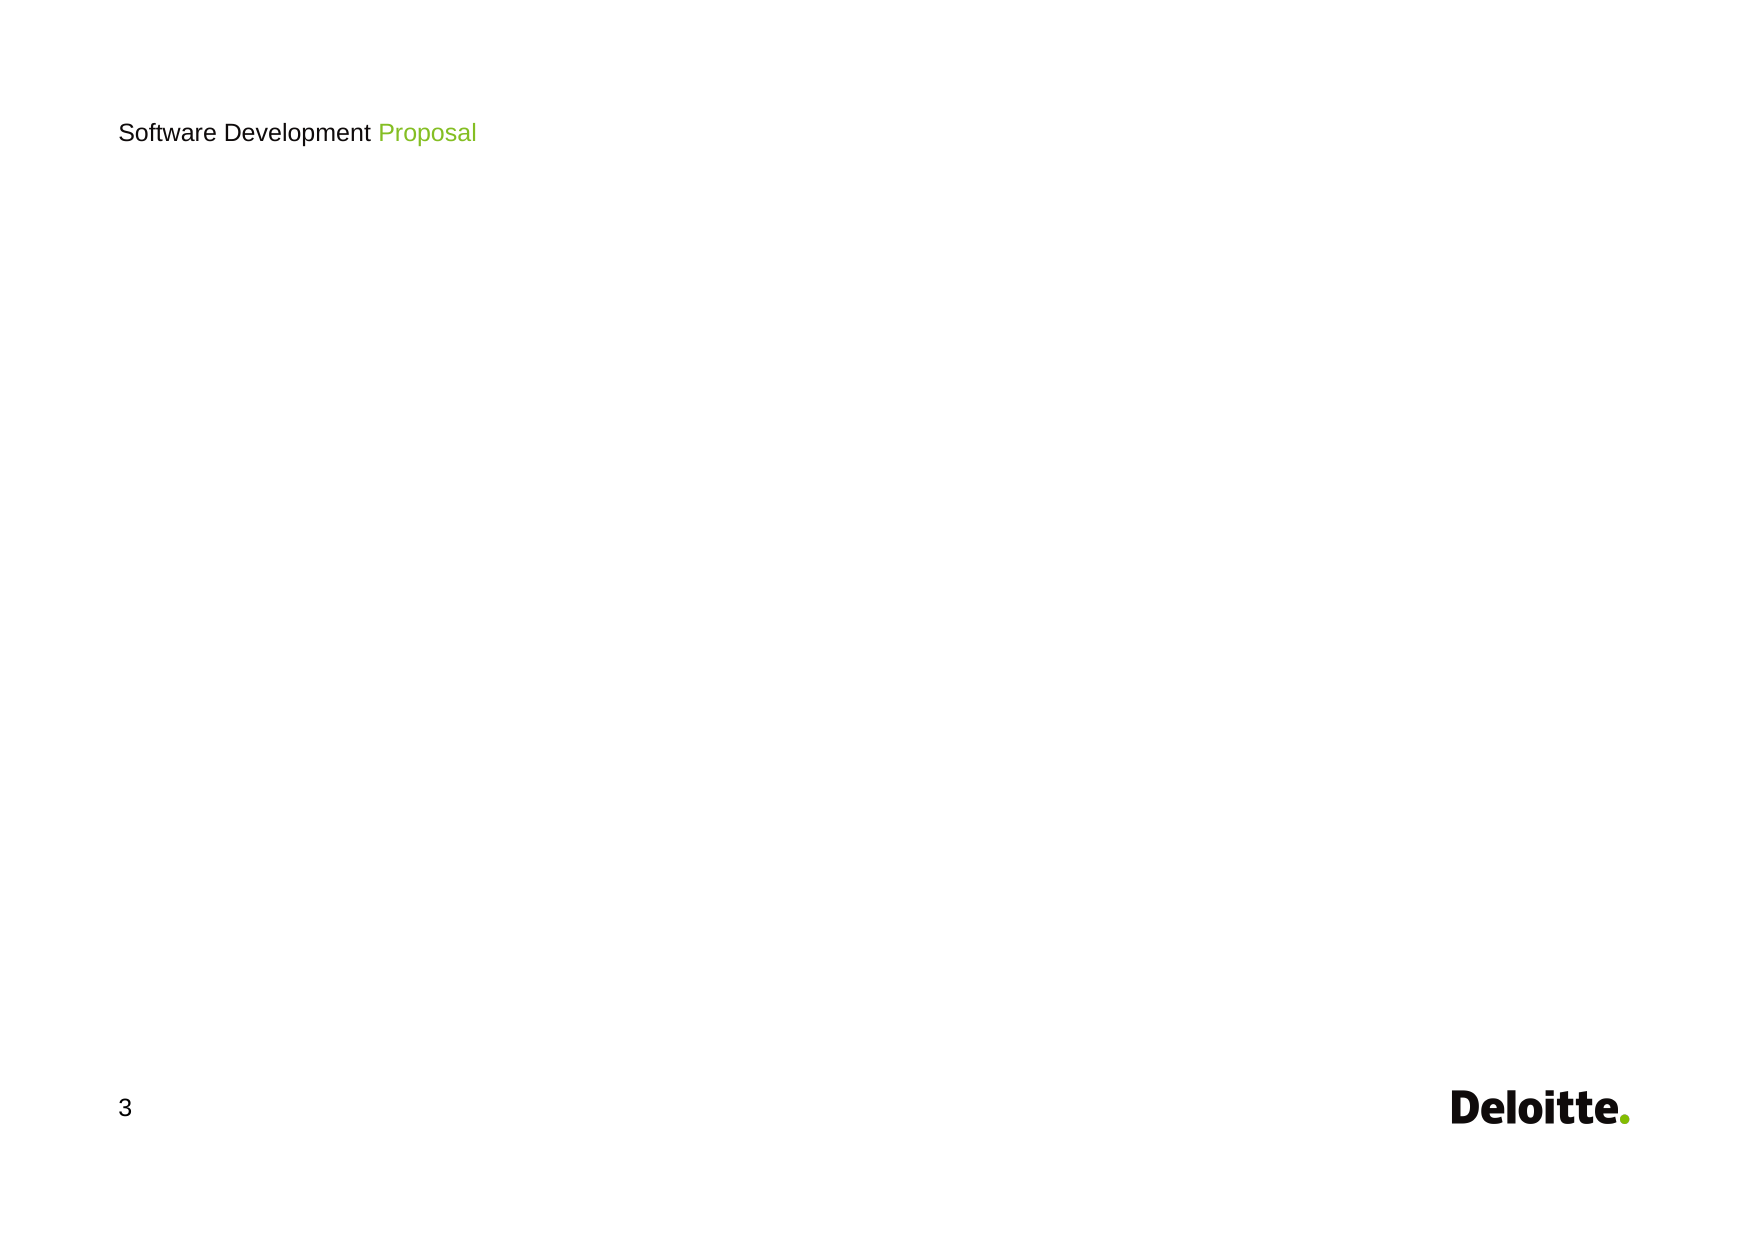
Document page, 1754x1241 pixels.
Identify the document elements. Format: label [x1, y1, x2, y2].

picture [1448, 1084, 1633, 1130]
